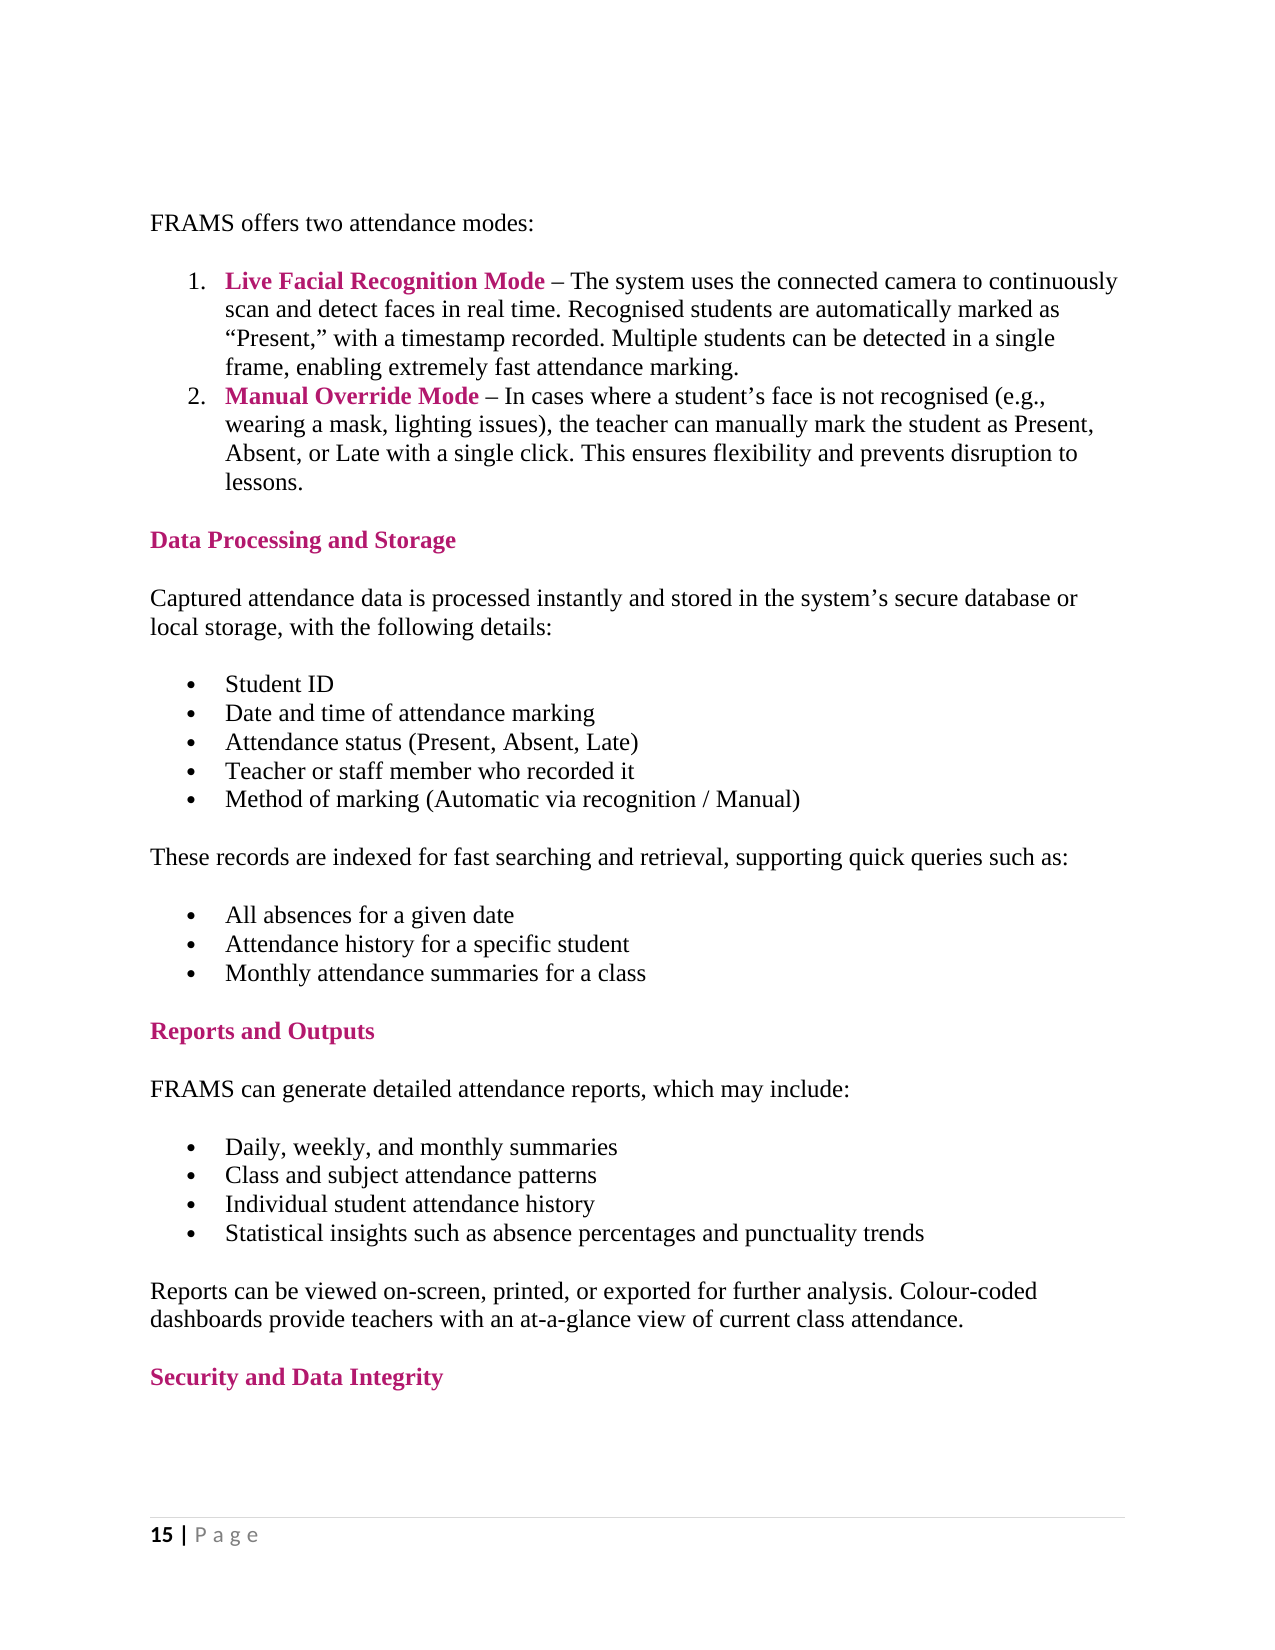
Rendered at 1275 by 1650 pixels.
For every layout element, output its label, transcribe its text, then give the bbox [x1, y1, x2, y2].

text Captured attendance data is processed instantly and stored in the system’s secure database or local storage, with the following details: [150, 583, 1125, 640]
list Student ID [187, 669, 1125, 698]
text Data Processing and Storage [150, 525, 1125, 554]
list Manual Override Mode – In cases where a student’s face is not recognised (e.g., wearing a mask, lighting issues), the teacher can manually mark the student as Present, Absent, or Late with a single click. This ensures flexibility and prevents disruption to lessons. [187, 381, 1125, 496]
text Reports and Outputs [150, 1016, 1125, 1044]
list Statistical insights such as absence percentages and punctuality trends [187, 1218, 1125, 1247]
list Attendance history for a specific student [187, 929, 1125, 958]
text Security and Data Integrity [150, 1362, 1125, 1391]
list Individual student attendance history [187, 1189, 1125, 1218]
list All absences for a given date [187, 900, 1125, 929]
list Live Facial Recognition Mode – The system uses the connected camera to continuously scan and detect faces in real time. Recognised students are automatically marked as “Present,” with a timestamp recorded. Multiple students can be detected in a single frame, enabling extremely fast attendance marking. [187, 266, 1125, 381]
list Daily, weekly, and monthly summaries [187, 1132, 1125, 1160]
list Monthly attendance summaries for a class [187, 958, 1125, 987]
list Method of marking (Automatic via recognition / Manual) [187, 784, 1125, 813]
list Class and subject attendance patterns [187, 1160, 1125, 1189]
text FRAMS offers two attendance modes: [150, 208, 1125, 237]
list Teacher or staff member who recorded it [187, 756, 1125, 784]
list Attendance status (Present, Absent, Late) [187, 727, 1125, 756]
list Date and time of attendance marking [187, 698, 1125, 727]
text These records are indexed for fast searching and retrieval, supporting quick queries such as: [150, 842, 1125, 871]
text FRAMS can generate detailed attendance reports, which may include: [150, 1074, 1125, 1102]
text Reports can be viewed on-screen, printed, or exported for further analysis. Colour-coded dashboards provide teachers with an at-a-glance view of current class attendance. [150, 1276, 1125, 1333]
